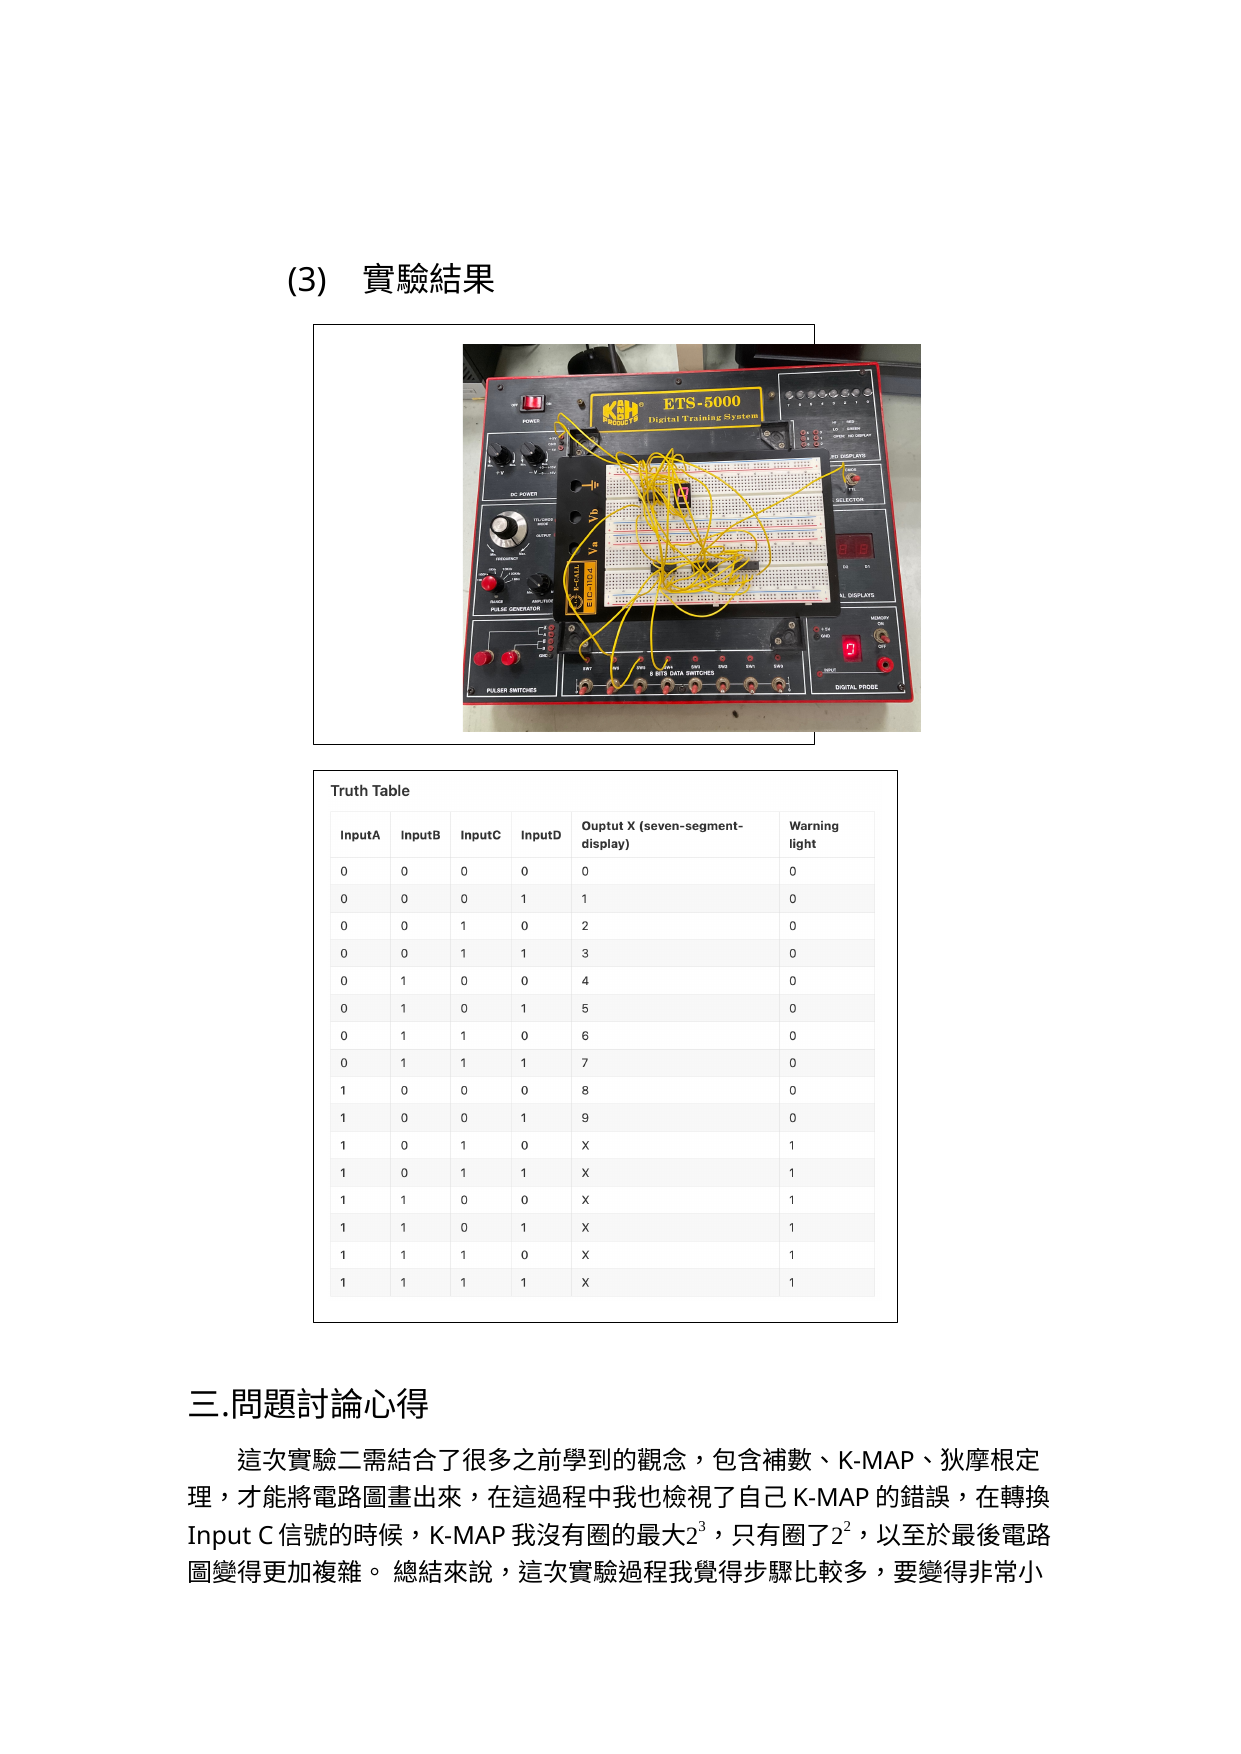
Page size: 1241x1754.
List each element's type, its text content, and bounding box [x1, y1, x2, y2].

list 實驗結果 [287, 239, 1053, 314]
text 三.問題討論心得 [187, 1364, 1053, 1439]
picture [462, 344, 921, 732]
picture [328, 777, 882, 1301]
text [187, 1439, 1053, 1589]
